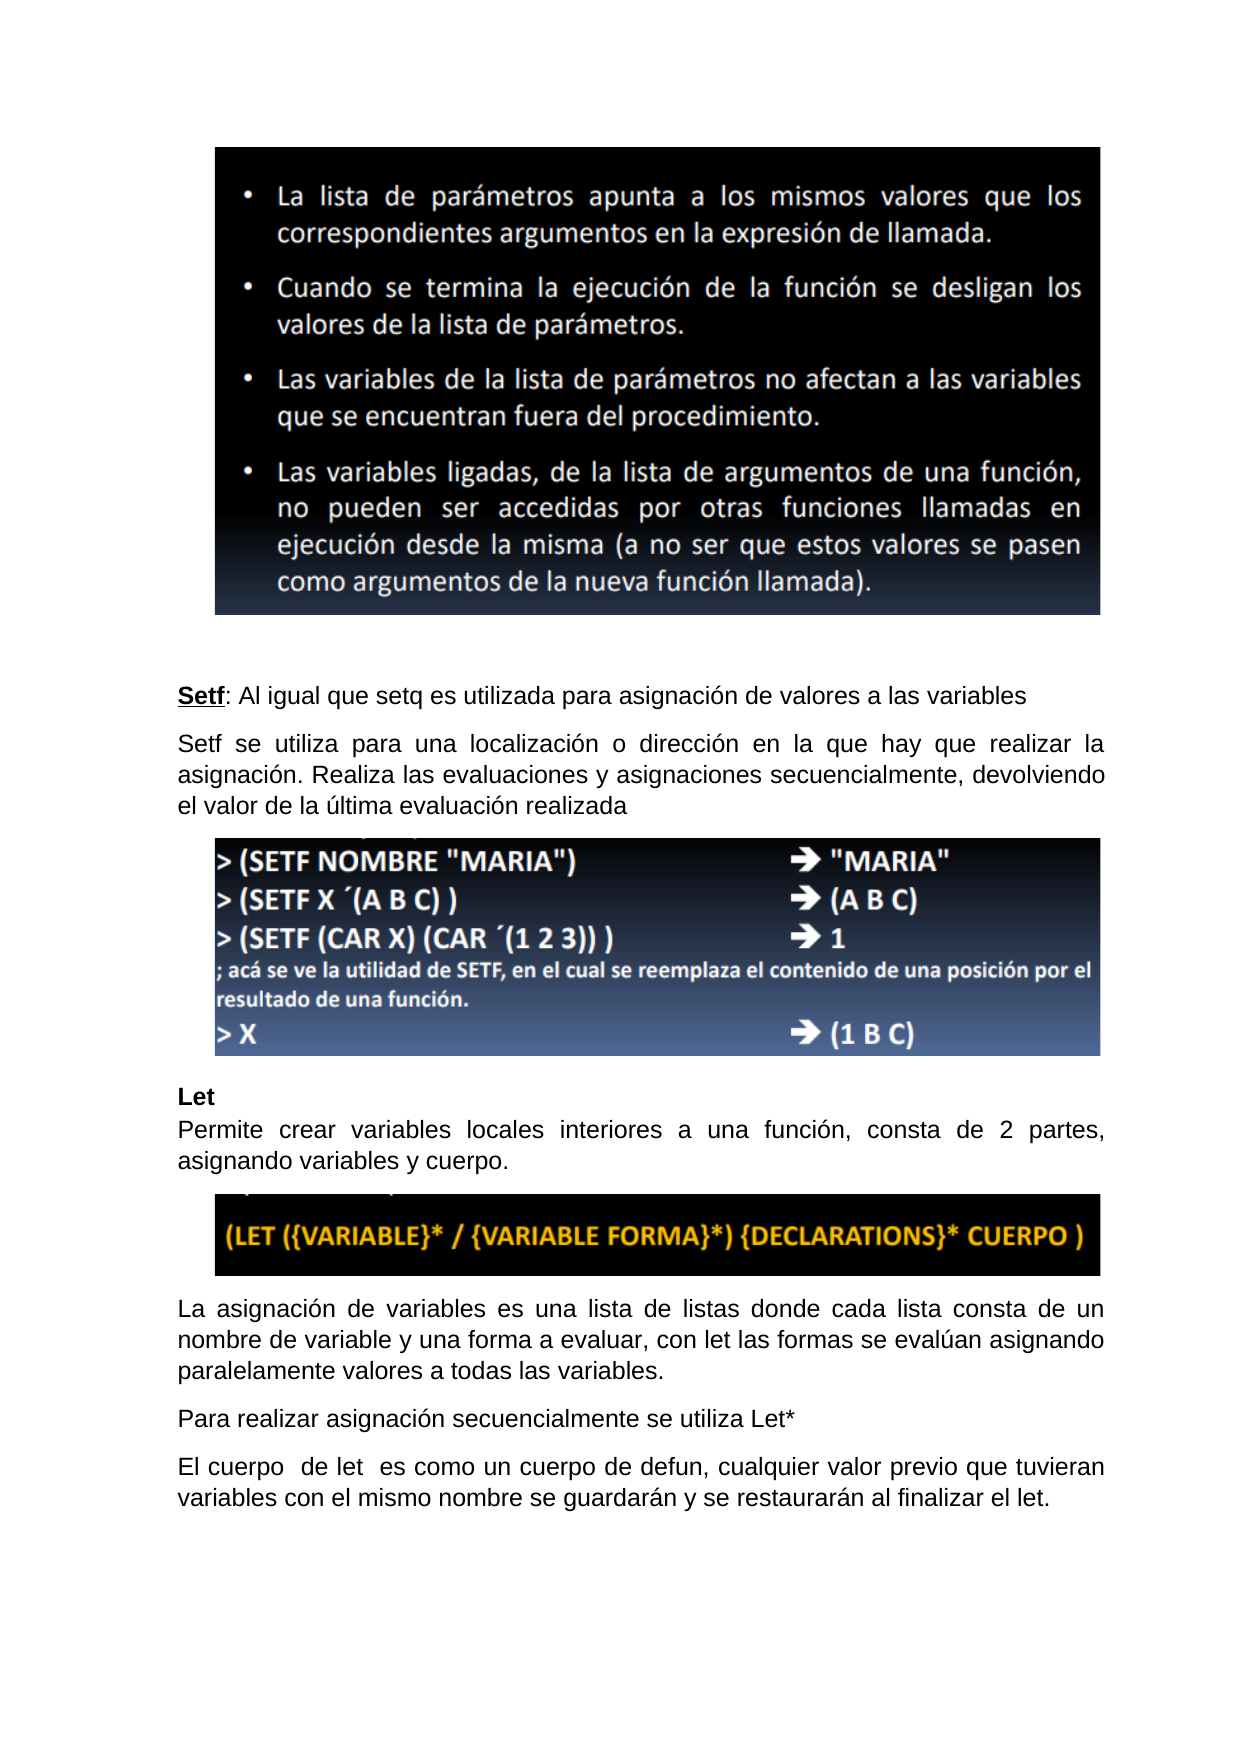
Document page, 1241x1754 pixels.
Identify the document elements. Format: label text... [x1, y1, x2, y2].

text La asignación de variables es una lista de listas donde cada lista consta de un nombre de variable y una forma a evaluar, con let las formas se evalúan asignando paralelamente valores a todas las variables. [177, 1294, 1107, 1385]
picture [214, 838, 1101, 1056]
subtitle Let [177, 1082, 1107, 1111]
text Permite crear variables locales interiores a una función, consta de 2 partes, asignando variables y cuerpo. [177, 1115, 1107, 1175]
picture [214, 1194, 1101, 1276]
text Para realizar asignación secuencialmente se utiliza Let* [177, 1404, 1107, 1433]
text El cuerpo de let es como un cuerpo de defun, cualquier valor previo que tuvieran variables con el mismo nombre se guardarán y se restaurarán al finalizar el let. [177, 1452, 1107, 1512]
picture [214, 147, 1101, 615]
text Setf se utiliza para una localización o dirección en la que hay que realizar la asignación. Realiza las evaluaciones y asignaciones secuencialmente, devolviendo el valor de la última evaluación realizada [177, 729, 1107, 819]
text Setf: Al igual que setq es utilizada para asignación de valores a las variables [177, 681, 1107, 710]
